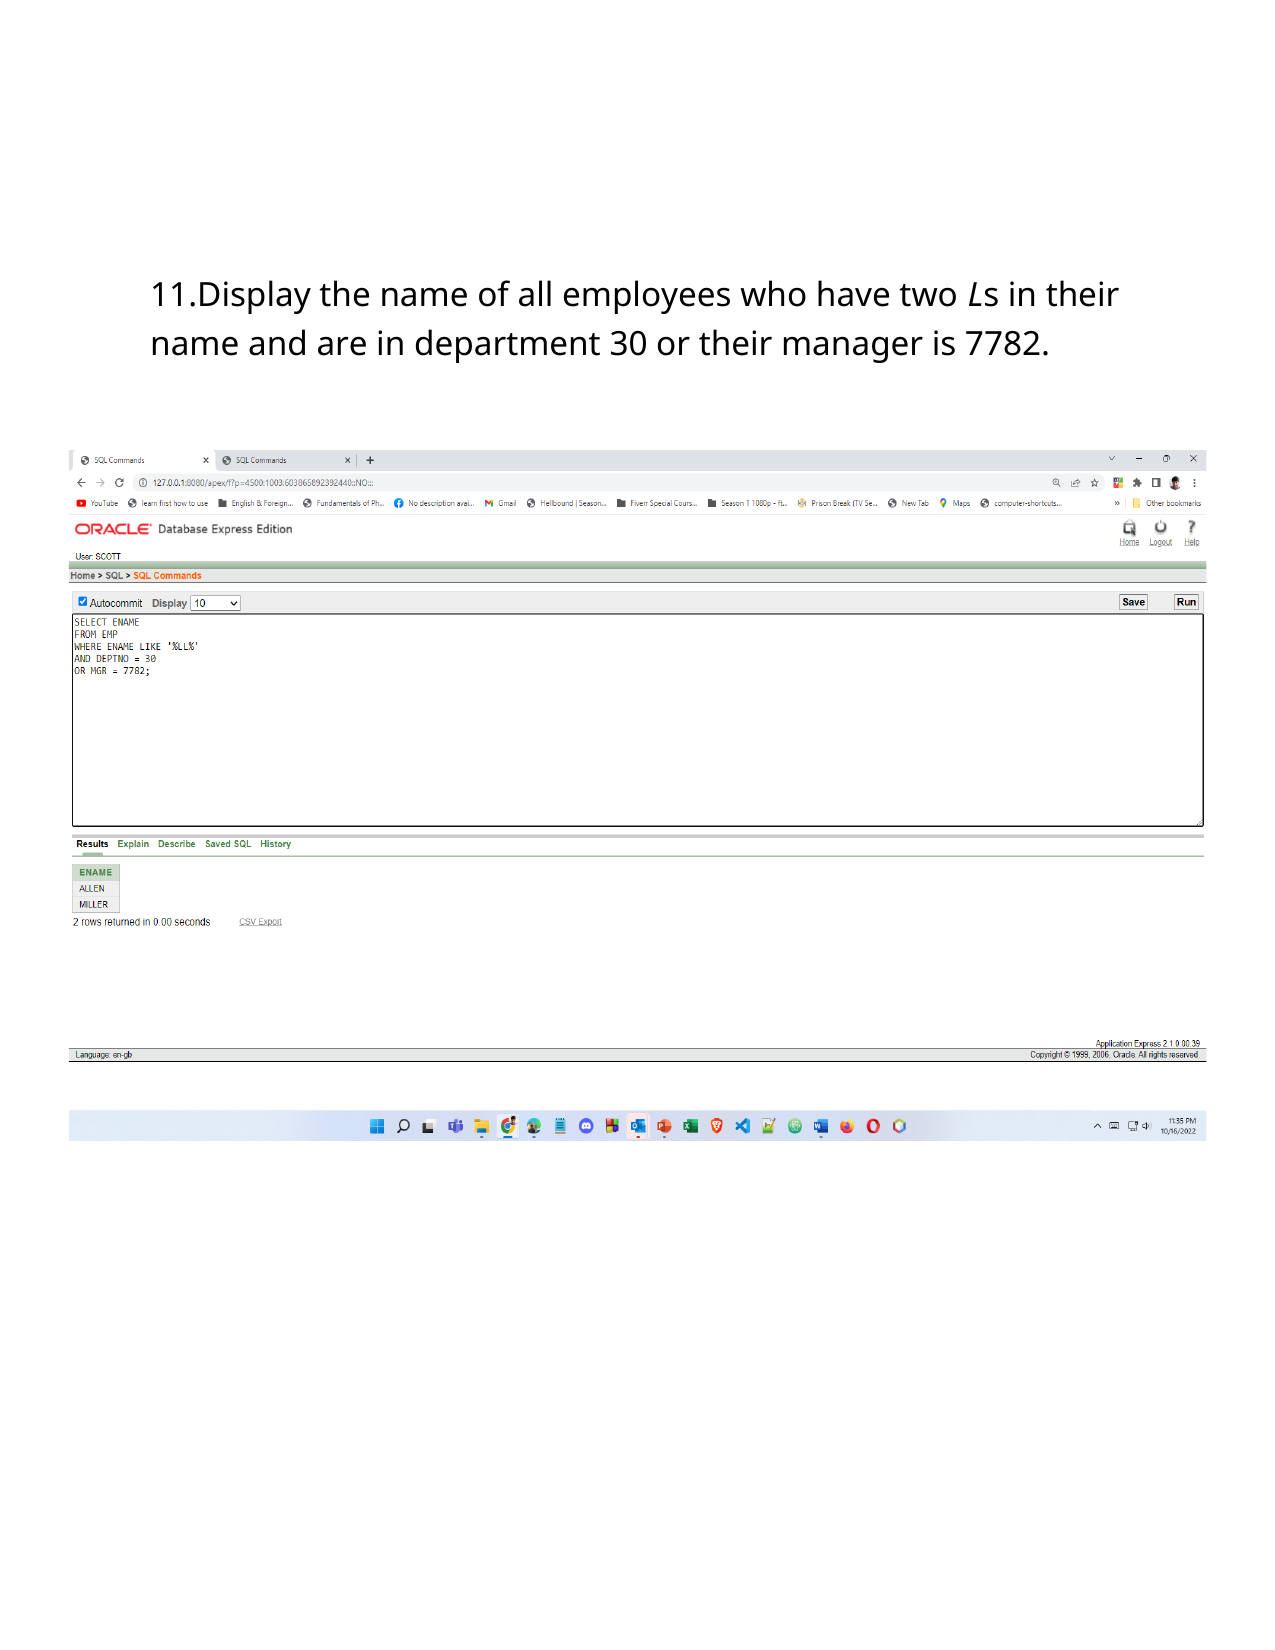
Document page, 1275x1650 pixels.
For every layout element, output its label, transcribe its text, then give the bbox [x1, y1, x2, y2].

picture [68, 450, 1207, 1141]
text 11.Display the name of all employees who have two Ls in their name and are in department 30 or their manager is 7782. [150, 271, 1125, 366]
